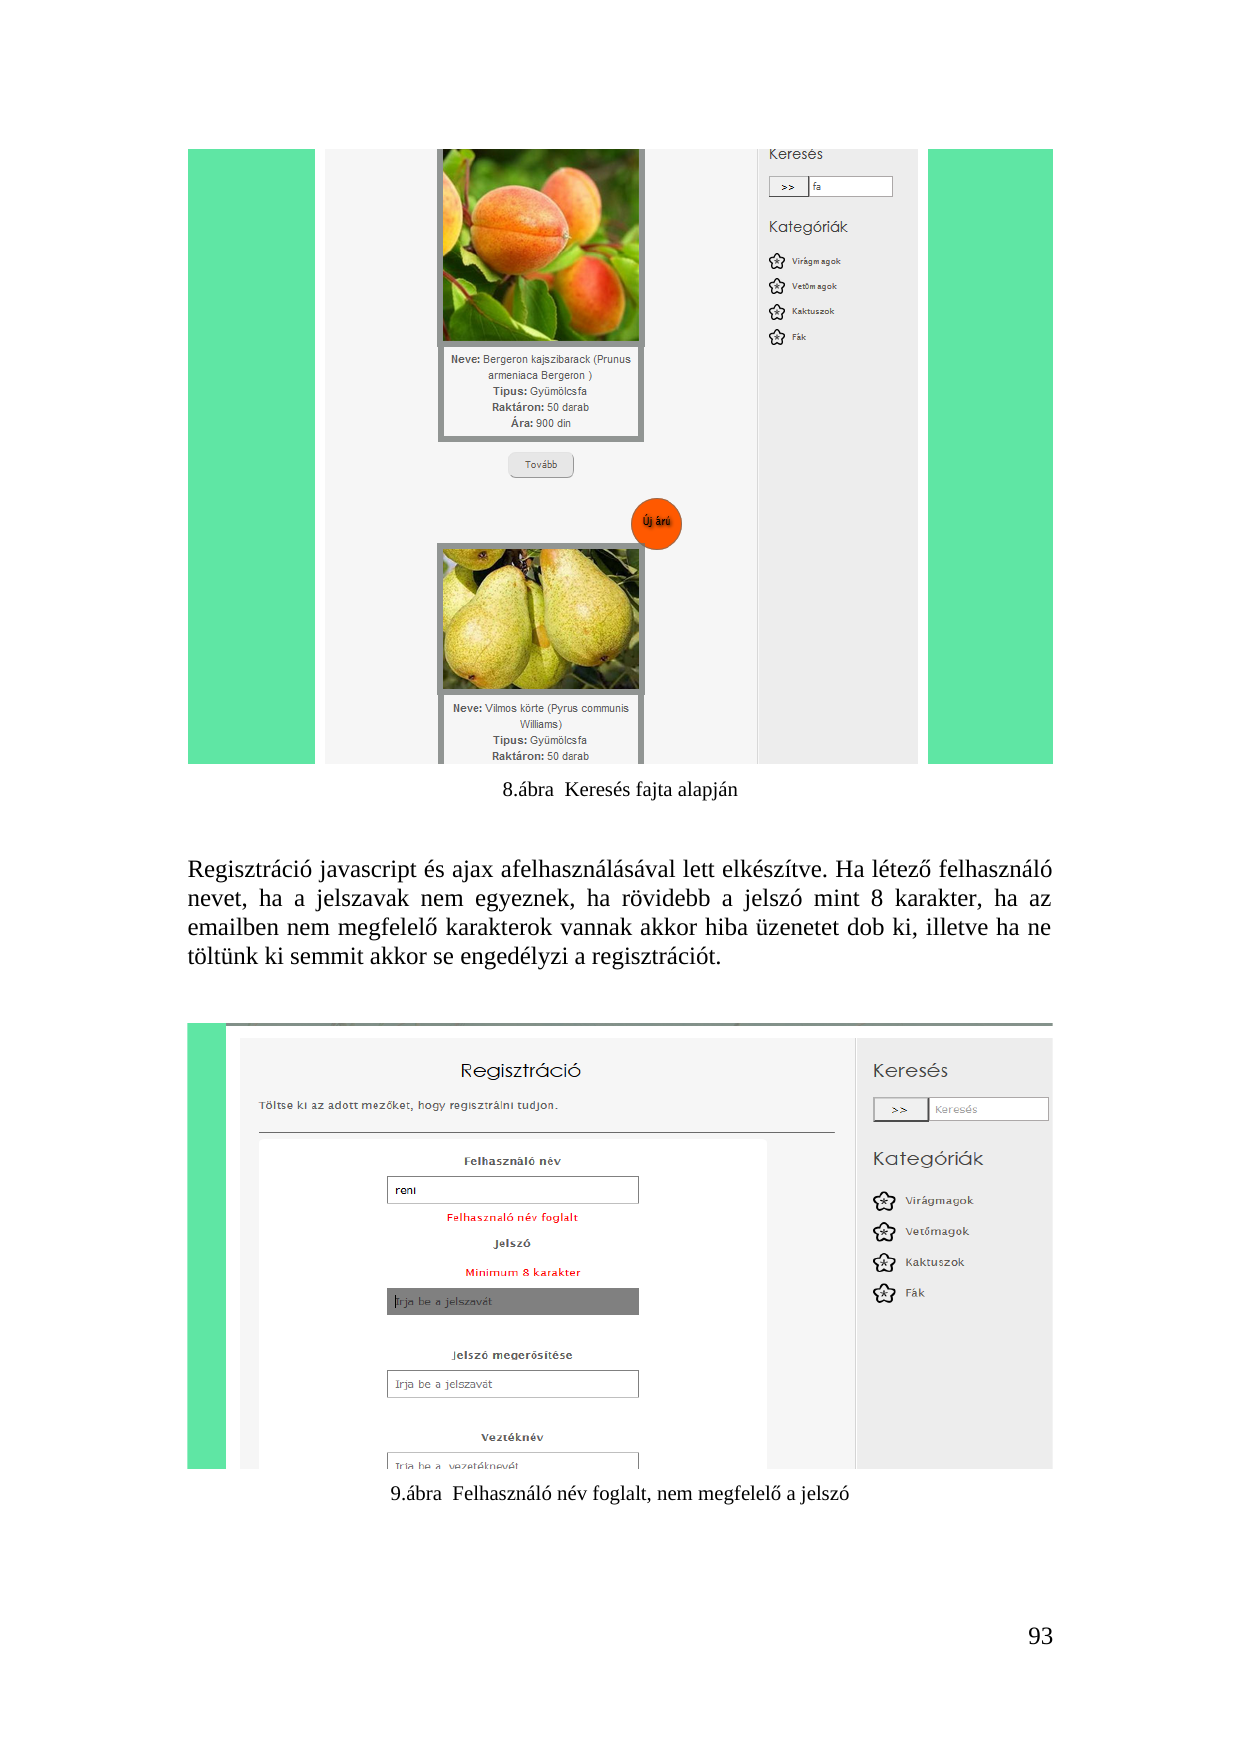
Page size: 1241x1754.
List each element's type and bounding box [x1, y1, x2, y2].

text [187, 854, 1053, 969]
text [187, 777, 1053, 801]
picture [187, 1023, 1053, 1469]
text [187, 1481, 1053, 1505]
picture [188, 149, 1053, 764]
